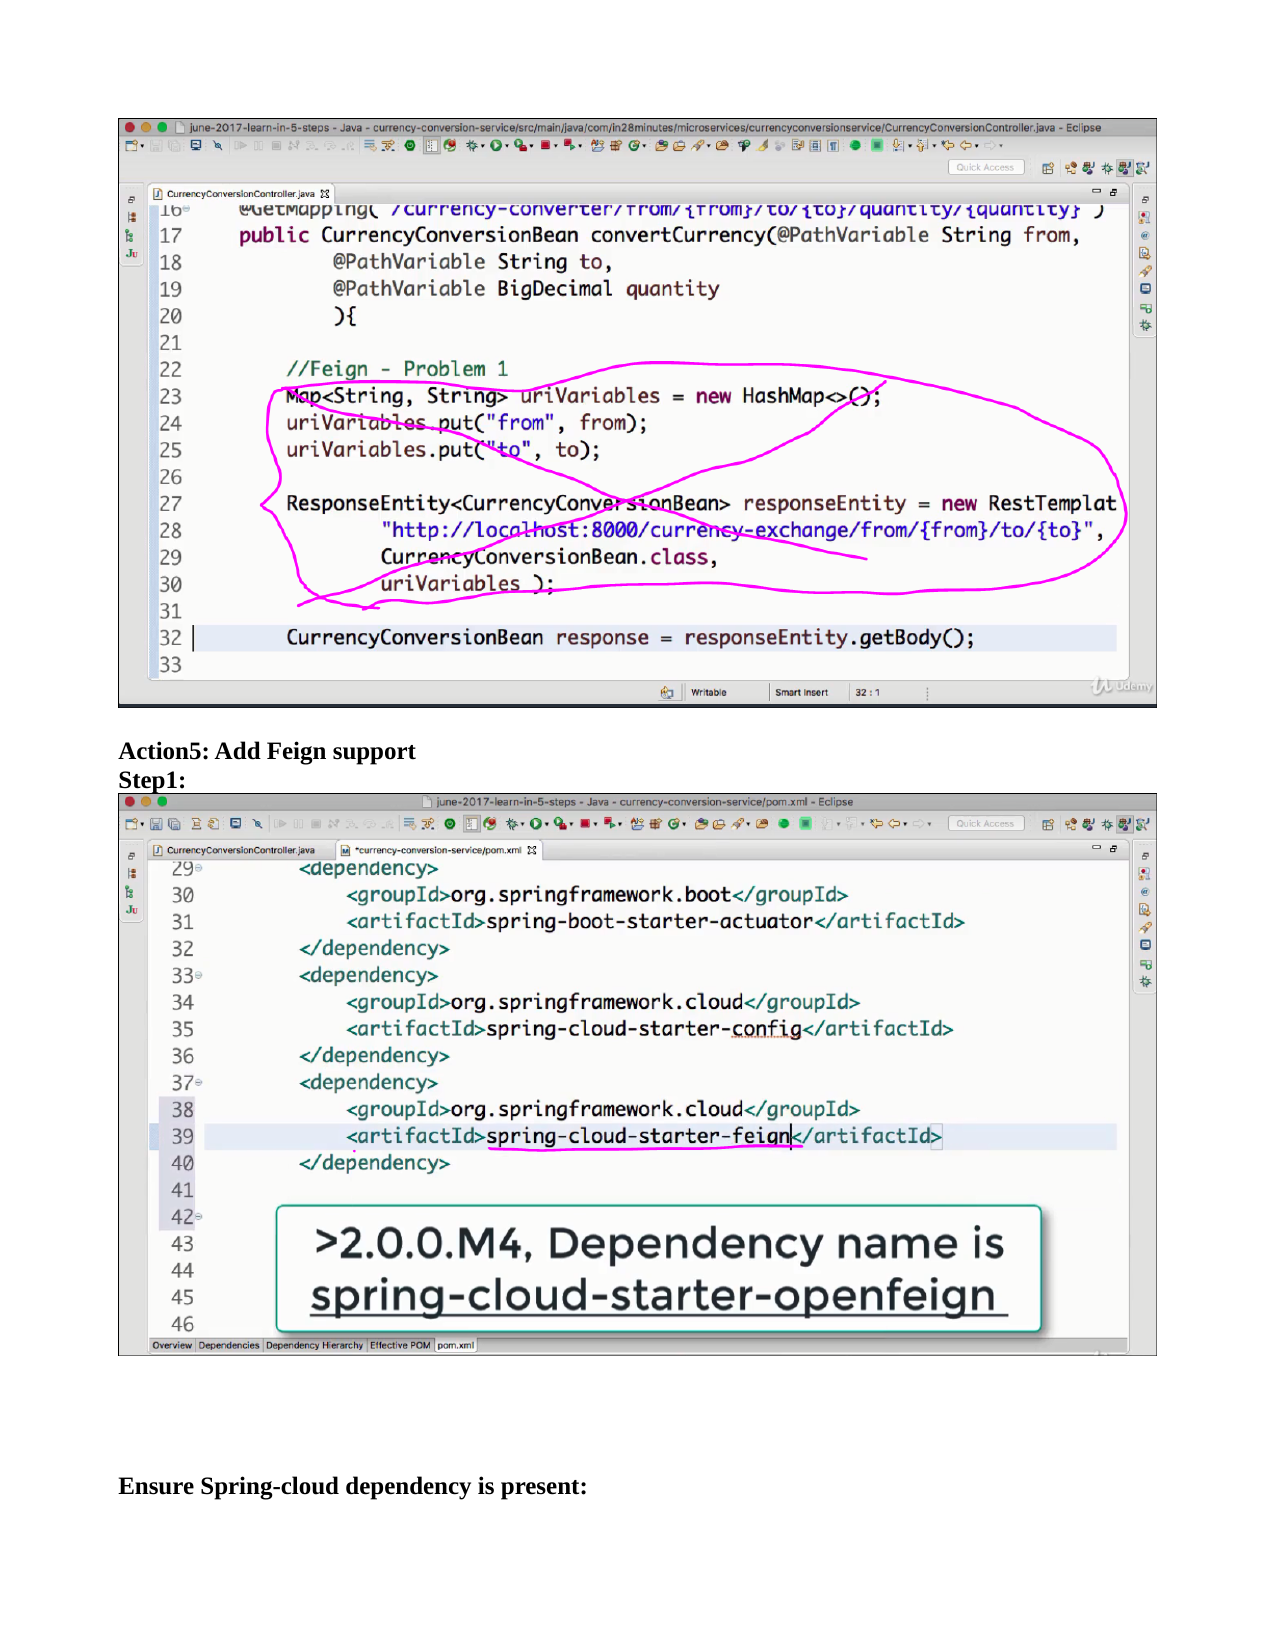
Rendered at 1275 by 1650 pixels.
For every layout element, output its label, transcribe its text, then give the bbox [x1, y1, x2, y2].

picture [118, 793, 1157, 1356]
text Step1: [118, 765, 1157, 793]
text Ensure Spring-cloud dependency is present: [118, 1471, 1157, 1500]
picture [118, 118, 1157, 708]
text Action5: Add Feign support [118, 736, 1157, 765]
